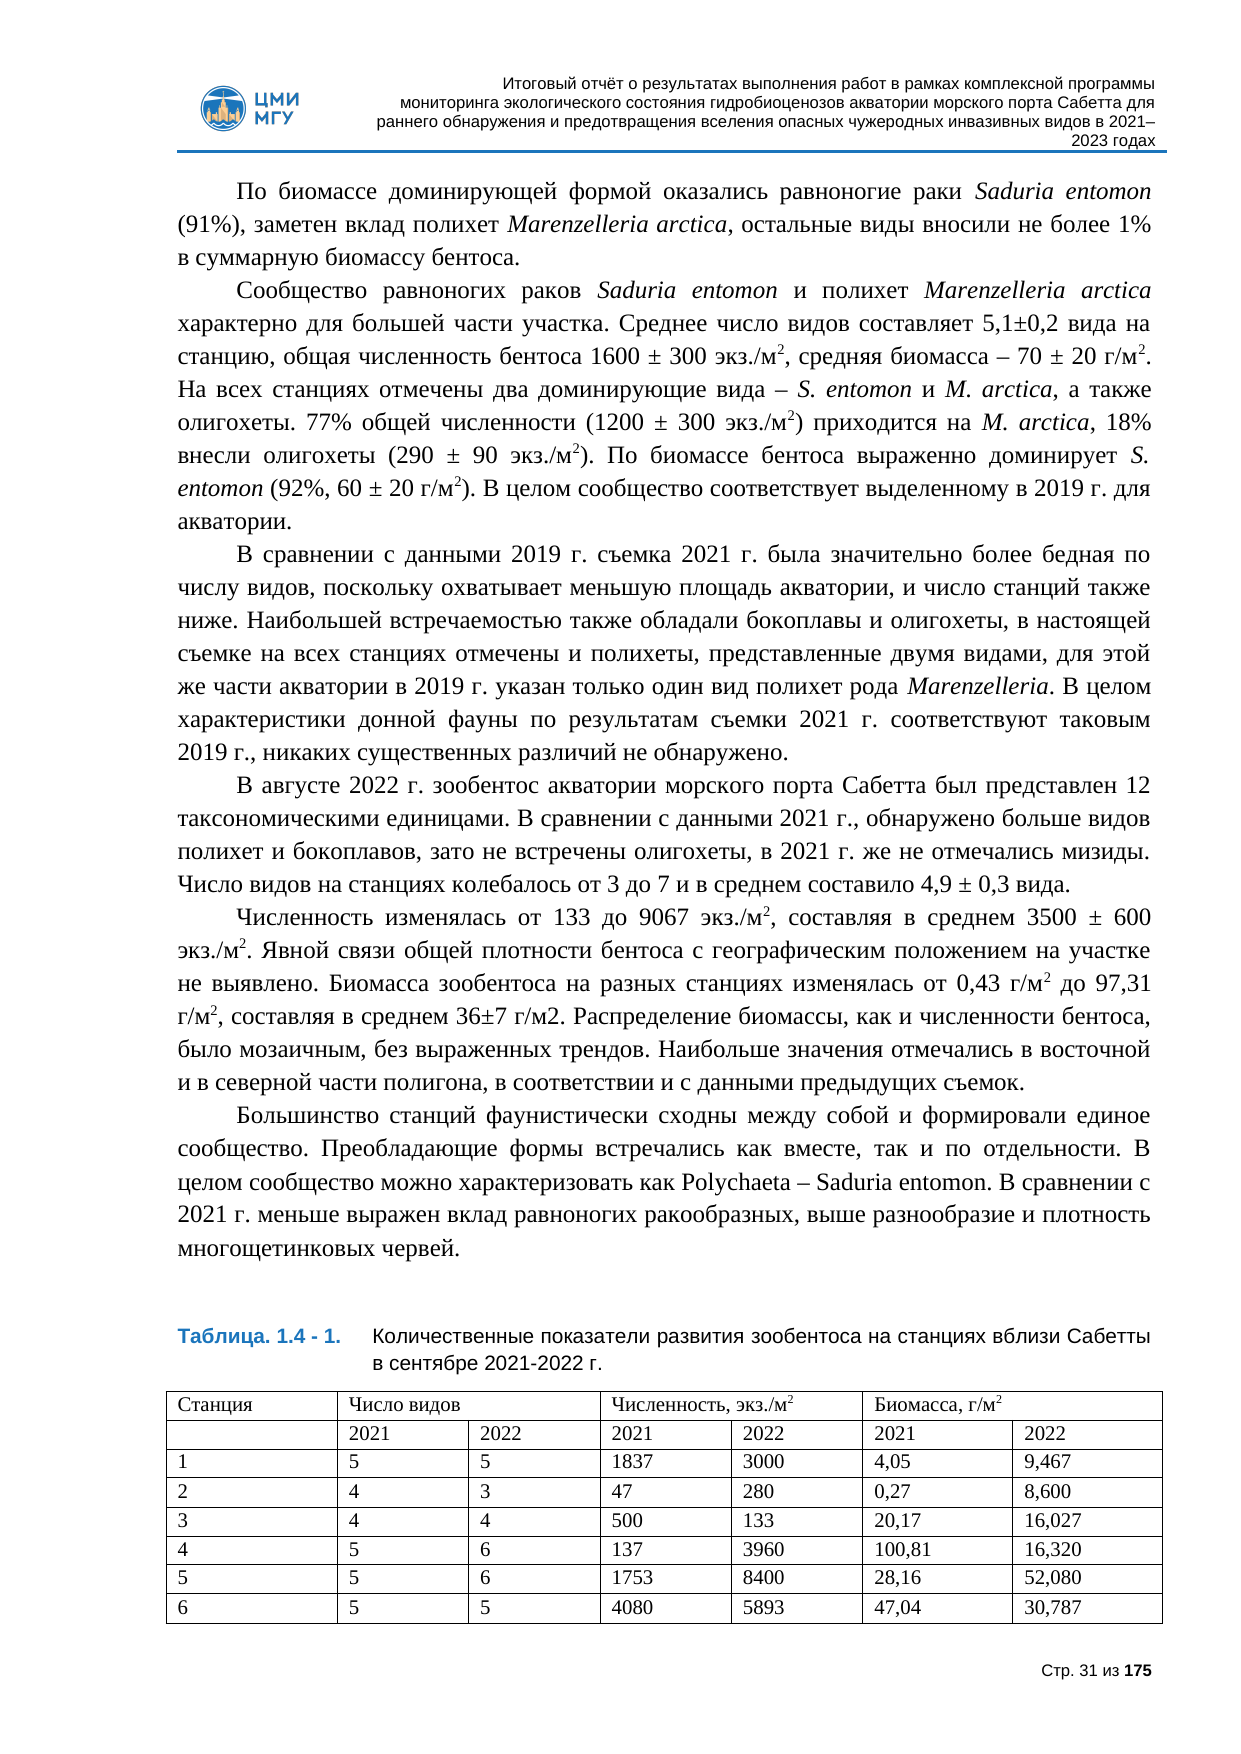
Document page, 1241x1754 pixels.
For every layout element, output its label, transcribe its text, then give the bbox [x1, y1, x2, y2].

table_cell 500 [601, 1508, 731, 1536]
table_cell 47 [601, 1478, 731, 1507]
table_cell 137 [601, 1537, 731, 1564]
table_cell 0,27 [863, 1478, 1012, 1507]
table_cell 5 [338, 1565, 468, 1593]
table_cell 5 [338, 1537, 468, 1564]
table_cell 9,467 [1013, 1450, 1162, 1477]
table_cell 2021 [863, 1421, 1012, 1448]
table_cell 3 [469, 1478, 600, 1507]
table_cell 16,320 [1013, 1537, 1162, 1564]
table_cell 16,027 [1013, 1508, 1162, 1536]
table_cell 4 [469, 1508, 600, 1536]
table_cell 2022 [1013, 1421, 1162, 1448]
table_cell 280 [732, 1478, 862, 1507]
text В сравнении с данными 2019 г. съемка 2021 г. была значительно более бедная по числу видов, поскольку охватывает меньшую площадь акватории, и число станций также ниже. Наибольшей встречаемостью также обладали бокоплавы и олигохеты, в настоящей съемке на всех станциях отмечены и полихеты, представленные двумя видами, для этой же части акватории в 2019 г. указан только один вид полихет рода Marenzelleria. В целом характеристики донной фауны по результатам съемки 2021 г. соответствуют таковым 2019 г., никаких существенных различий не обнаружено. [177, 539, 1152, 766]
table_cell 47,04 [863, 1594, 1012, 1623]
text Сообщество равноногих раков Saduria entomon и полихет Marenzelleria arctica характерно для большей части участка. Среднее число видов составляет 5,1±0,2 вида на станцию, общая численность бентоса 1600 ± 300 экз./м2, средняя биомасса – 70 ± 20 г/м2. На всех станциях отмечены два доминирующие вида – S. entomon и M. arctica, а также олигохеты. 77% общей численности (1200 ± 300 экз./м2) приходится на M. arctica, 18% внесли олигохеты (290 ± 90 экз./м2). По биомассе бентоса выраженно доминирует S. entomon (92%, 60 ± 20 г/м2). В целом сообщество соответствует выделенному в 2019 г. для акватории. [177, 275, 1152, 535]
table_header Биомасса, г/м2 [863, 1392, 1162, 1420]
table_cell 1 [167, 1450, 337, 1477]
table_cell 5 [469, 1450, 600, 1477]
text По биомассе доминирующей формой оказались равноногие раки Saduria entomon (91%), заметен вклад полихет Marenzelleria arctica, остальные виды вносили не более 1% в суммарную биомассу бентоса. [177, 176, 1152, 271]
table_cell 8400 [732, 1565, 862, 1593]
table_cell 1837 [601, 1450, 731, 1477]
table_cell 6 [469, 1537, 600, 1564]
table_cell 30,787 [1013, 1594, 1162, 1623]
table_cell [167, 1421, 337, 1448]
text Количественные показатели развития зообентоса на станциях вблизи Сабетты в сентябре 2021-2022 г. [177, 1324, 1152, 1375]
table_cell 52,080 [1013, 1565, 1162, 1593]
table_cell 5 [338, 1594, 468, 1623]
table_header Число видов [338, 1392, 600, 1420]
table_cell 20,17 [863, 1508, 1012, 1536]
table_cell 6 [167, 1594, 337, 1623]
table_cell 28,16 [863, 1565, 1012, 1593]
table_cell 2 [167, 1478, 337, 1507]
table_cell 5 [167, 1565, 337, 1593]
table_header Станция [167, 1392, 337, 1420]
table_cell 2022 [732, 1421, 862, 1448]
table_cell 3 [167, 1508, 337, 1536]
table_cell 100,81 [863, 1537, 1012, 1564]
table_cell 3960 [732, 1537, 862, 1564]
table_cell 4 [167, 1537, 337, 1564]
table_cell 8,600 [1013, 1478, 1162, 1507]
table_cell 4080 [601, 1594, 731, 1623]
table_cell 6 [469, 1565, 600, 1593]
table_cell 5893 [732, 1594, 862, 1623]
table_cell 5 [469, 1594, 600, 1623]
table_cell 4 [338, 1478, 468, 1507]
table_cell 2022 [469, 1421, 600, 1448]
table_cell 4,05 [863, 1450, 1012, 1477]
text В августе 2022 г. зообентос акватории морского порта Сабетта был представлен 12 таксономическими единицами. В сравнении с данными 2021 г., обнаружено больше видов полихет и бокоплавов, зато не встречены олигохеты, в 2021 г. же не отмечались мизиды. Число видов на станциях колебалось от 3 до 7 и в среднем составило 4,9 ± 0,3 вида. [177, 770, 1152, 898]
picture [188, 73, 311, 144]
table_header Численность, экз./м2 [601, 1392, 862, 1420]
table_cell 133 [732, 1508, 862, 1536]
table_cell 2021 [338, 1421, 468, 1448]
text Численность изменялась от 133 до 9067 экз./м2, составляя в среднем 3500 ± 600 экз./м2. Явной связи общей плотности бентоса с географическим положением на участке не выявлено. Биомасса зообентоса на разных станциях изменялась от 0,43 г/м2 до 97,31 г/м2, составляя в среднем 36±7 г/м2. Распределение биомассы, как и численности бентоса, было мозаичным, без выраженных трендов. Наибольше значения отмечались в восточной и в северной части полигона, в соответствии и с данными предыдущих съемок. [177, 902, 1152, 1096]
table_cell 5 [338, 1450, 468, 1477]
text Большинство станций фаунистически сходны между собой и формировали единое сообщество. Преобладающие формы встречались как вместе, так и по отдельности. В целом сообщество можно характеризовать как Polychaeta – Saduria entomon. В сравнении с 2021 г. меньше выражен вклад равноногих ракообразных, выше разнообразие и плотность многощетинковых червей. [177, 1101, 1152, 1261]
table_cell 3000 [732, 1450, 862, 1477]
table_cell 4 [338, 1508, 468, 1536]
table_cell 1753 [601, 1565, 731, 1593]
table_cell 2021 [601, 1421, 731, 1448]
